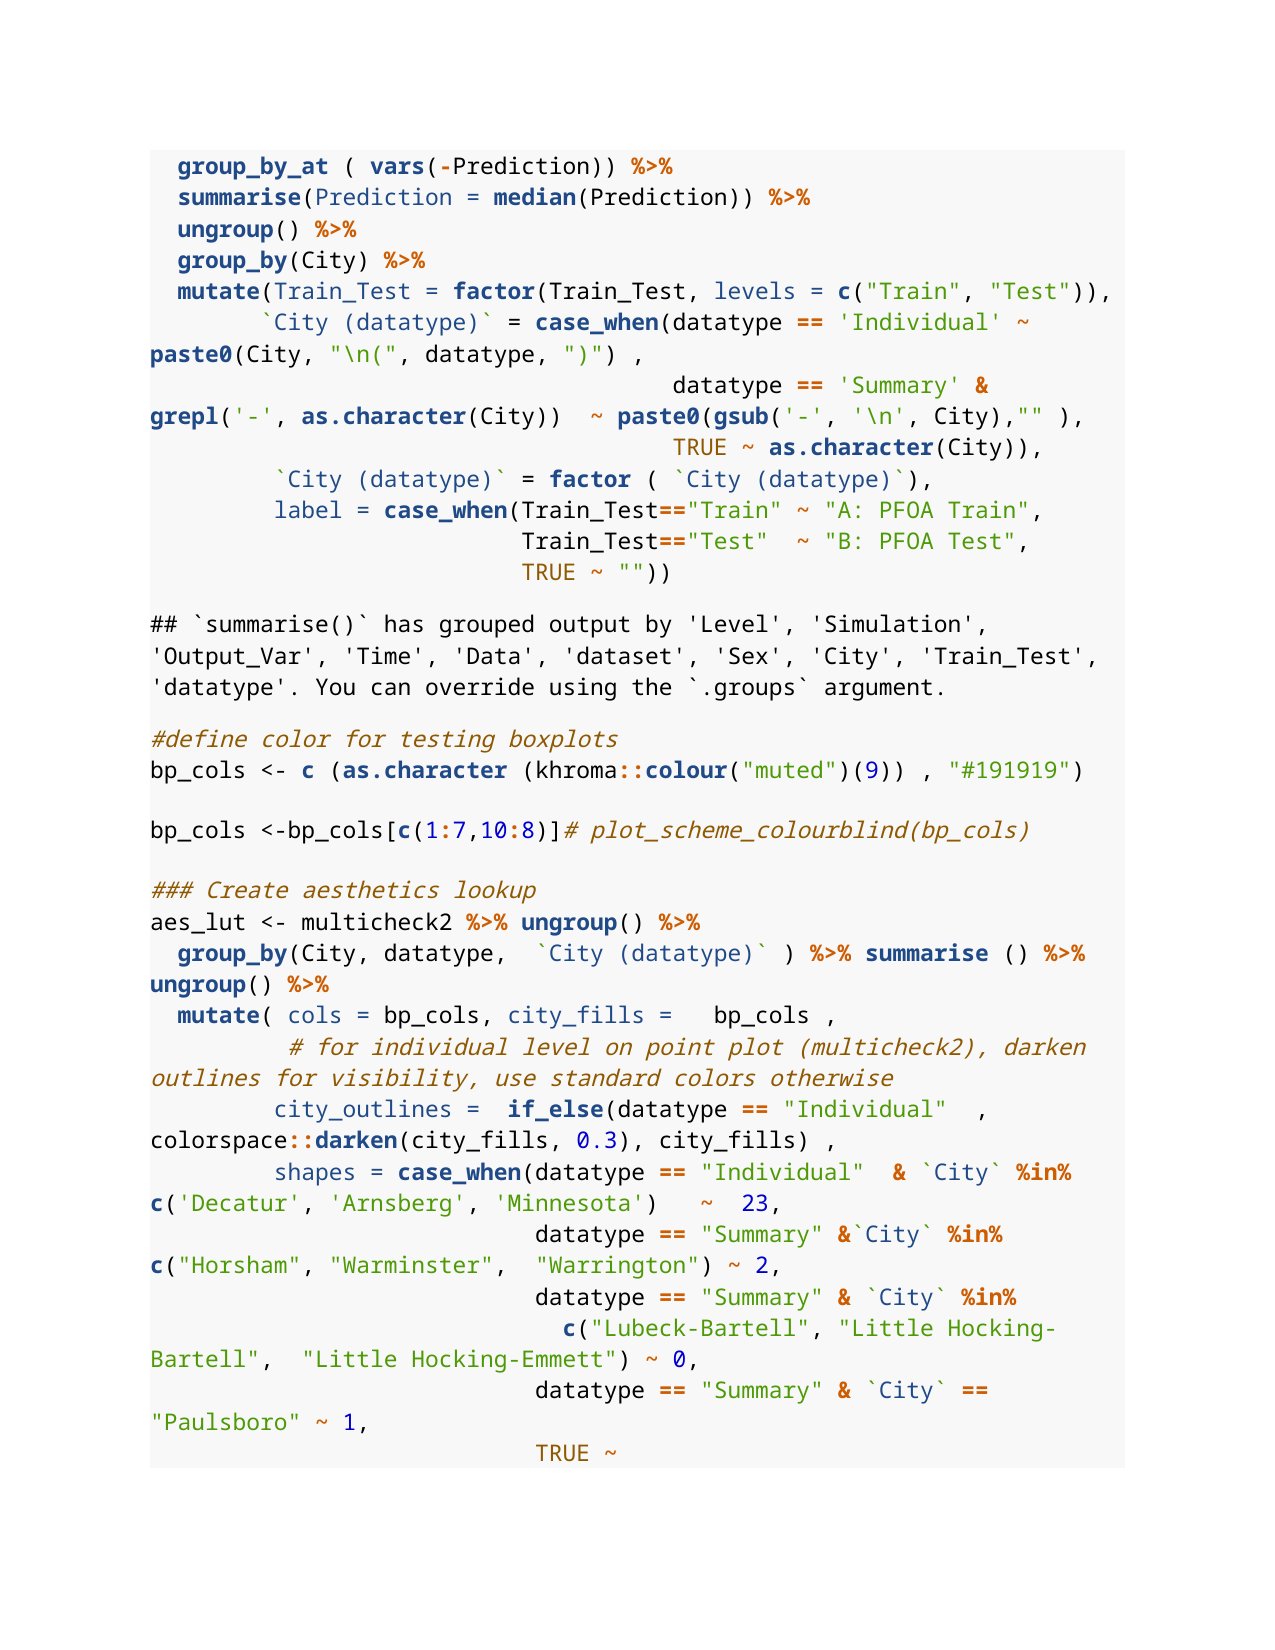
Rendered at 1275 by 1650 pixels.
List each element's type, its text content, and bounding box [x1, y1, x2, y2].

text ## `summarise()` has grouped output by 'Level', 'Simulation', 'Output_Var', 'Time', 'Data', 'dataset', 'Sex', 'City', 'Train_Test', 'datatype'. You can override using the `.groups` argument. [150, 608, 1125, 702]
